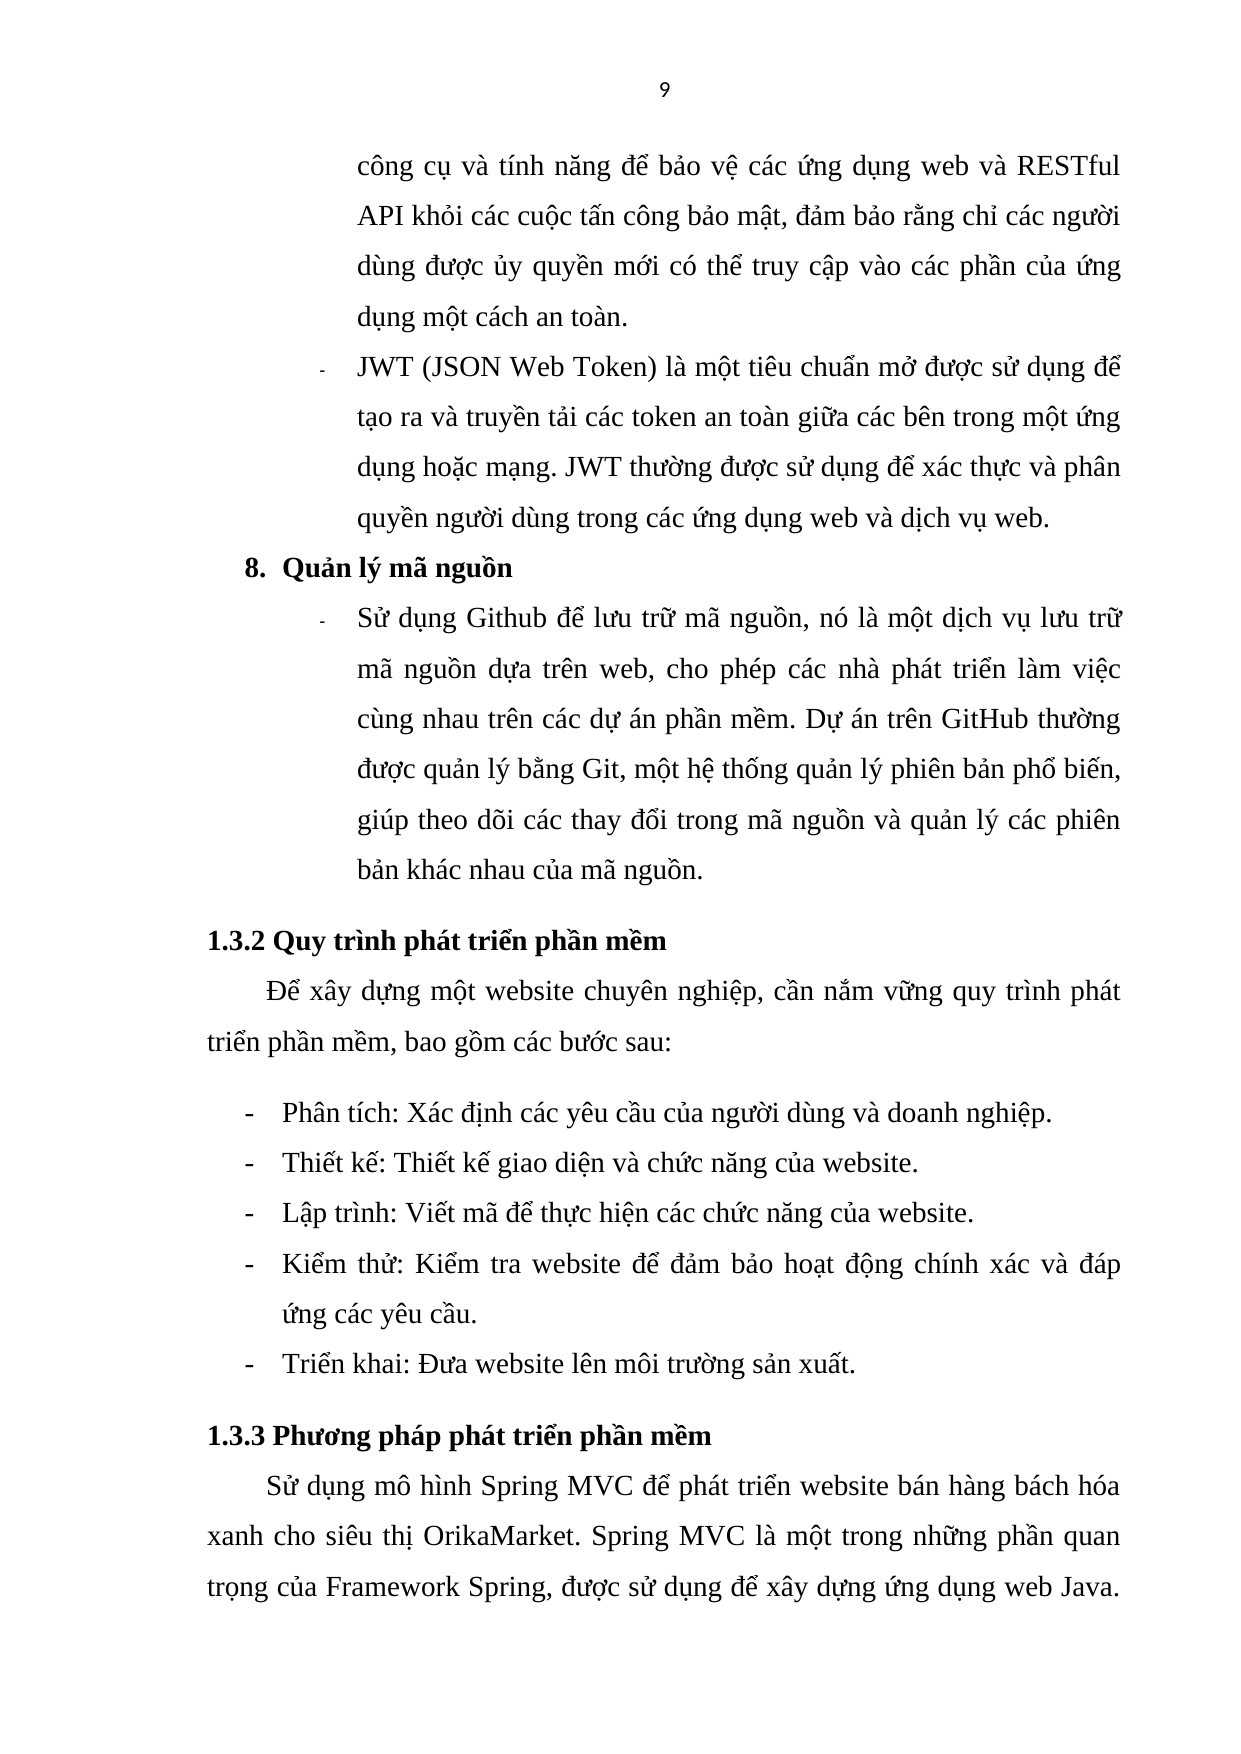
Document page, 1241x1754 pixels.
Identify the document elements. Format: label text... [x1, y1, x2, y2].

list Phân tích: Xác định các yêu cầu của người dùng và doanh nghiệp. [244, 1095, 1122, 1128]
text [207, 1468, 1122, 1602]
list Quản lý mã nguồn [244, 550, 1122, 584]
list Sử dụng Github để lưu trữ mã nguồn, nó là một dịch vụ lưu trữ mã nguồn dựa trên web, cho phép các nhà phát triển làm việc cùng nhau trên các dự án phần mềm. Dự án trên GitHub thường được quản lý bằng Git, một hệ thống quản lý phiên bản phổ biến, giúp theo dõi các thay đổi trong mã nguồn và quản lý các phiên bản khác nhau của mã nguồn. [319, 601, 1122, 886]
list JWT (JSON Web Token) là một tiêu chuẩn mở được sử dụng để tạo ra và truyền tải các token an toàn giữa các bên trong một ứng dụng hoặc mạng. JWT thường được sử dụng để xác thực và phân quyền người dùng trong các ứng dụng web và dịch vụ web. [319, 349, 1122, 533]
list Triển khai: Đưa website lên môi trường sản xuất. [244, 1347, 1122, 1380]
list Kiểm thử: Kiểm tra website để đảm bảo hoạt động chính xác và đáp ứng các yêu cầu. [244, 1246, 1122, 1330]
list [319, 148, 1122, 332]
subtitle 1.3.3 Phương pháp phát triển phần mềm [207, 1418, 1122, 1451]
subtitle 1.3.2 Quy trình phát triển phần mềm [207, 923, 1122, 957]
list Lập trình: Viết mã để thực hiện các chức năng của website. [244, 1196, 1122, 1229]
text Để xây dựng một website chuyên nghiệp, cần nắm vững quy trình phát triển phần mềm, bao gồm các bước sau: [207, 973, 1122, 1057]
list Thiết kế: Thiết kế giao diện và chức năng của website. [244, 1145, 1122, 1179]
